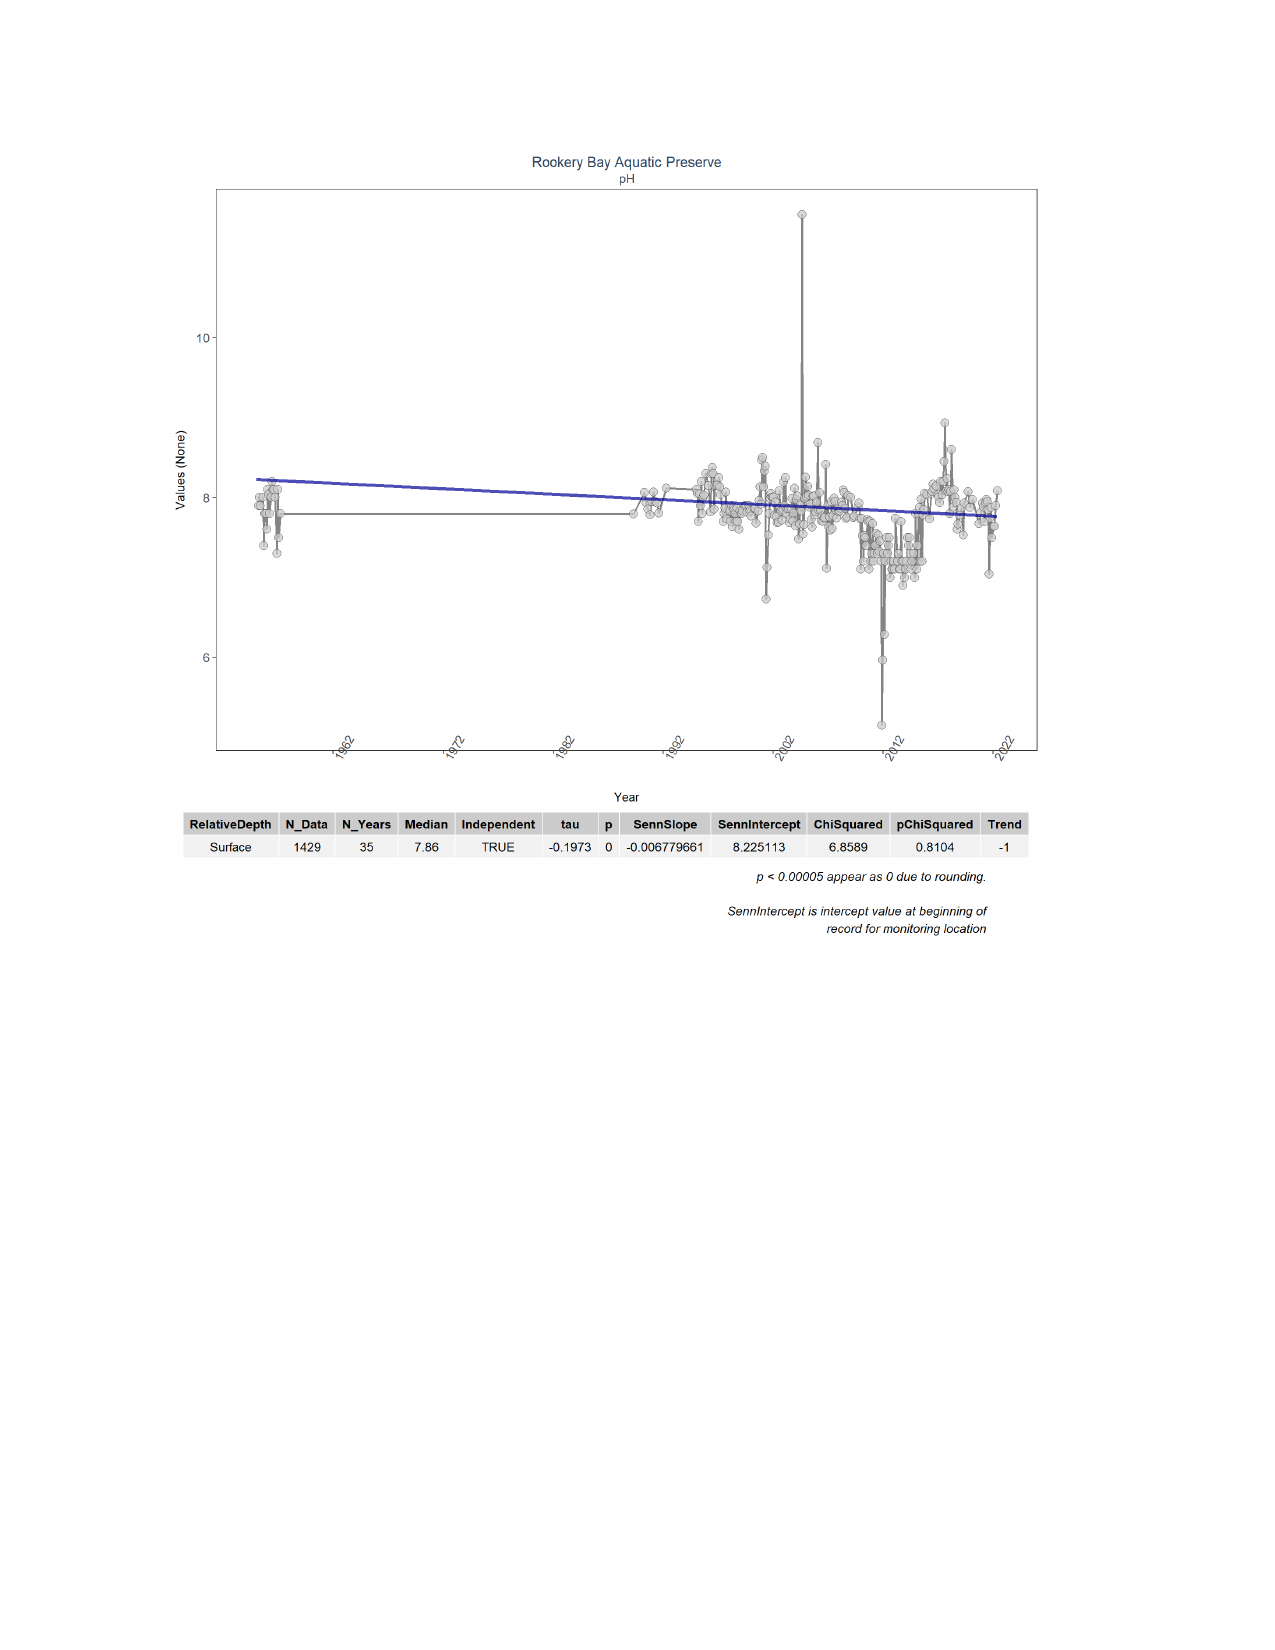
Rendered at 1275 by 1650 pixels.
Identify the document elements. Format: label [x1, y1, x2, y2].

picture [168, 150, 1044, 938]
